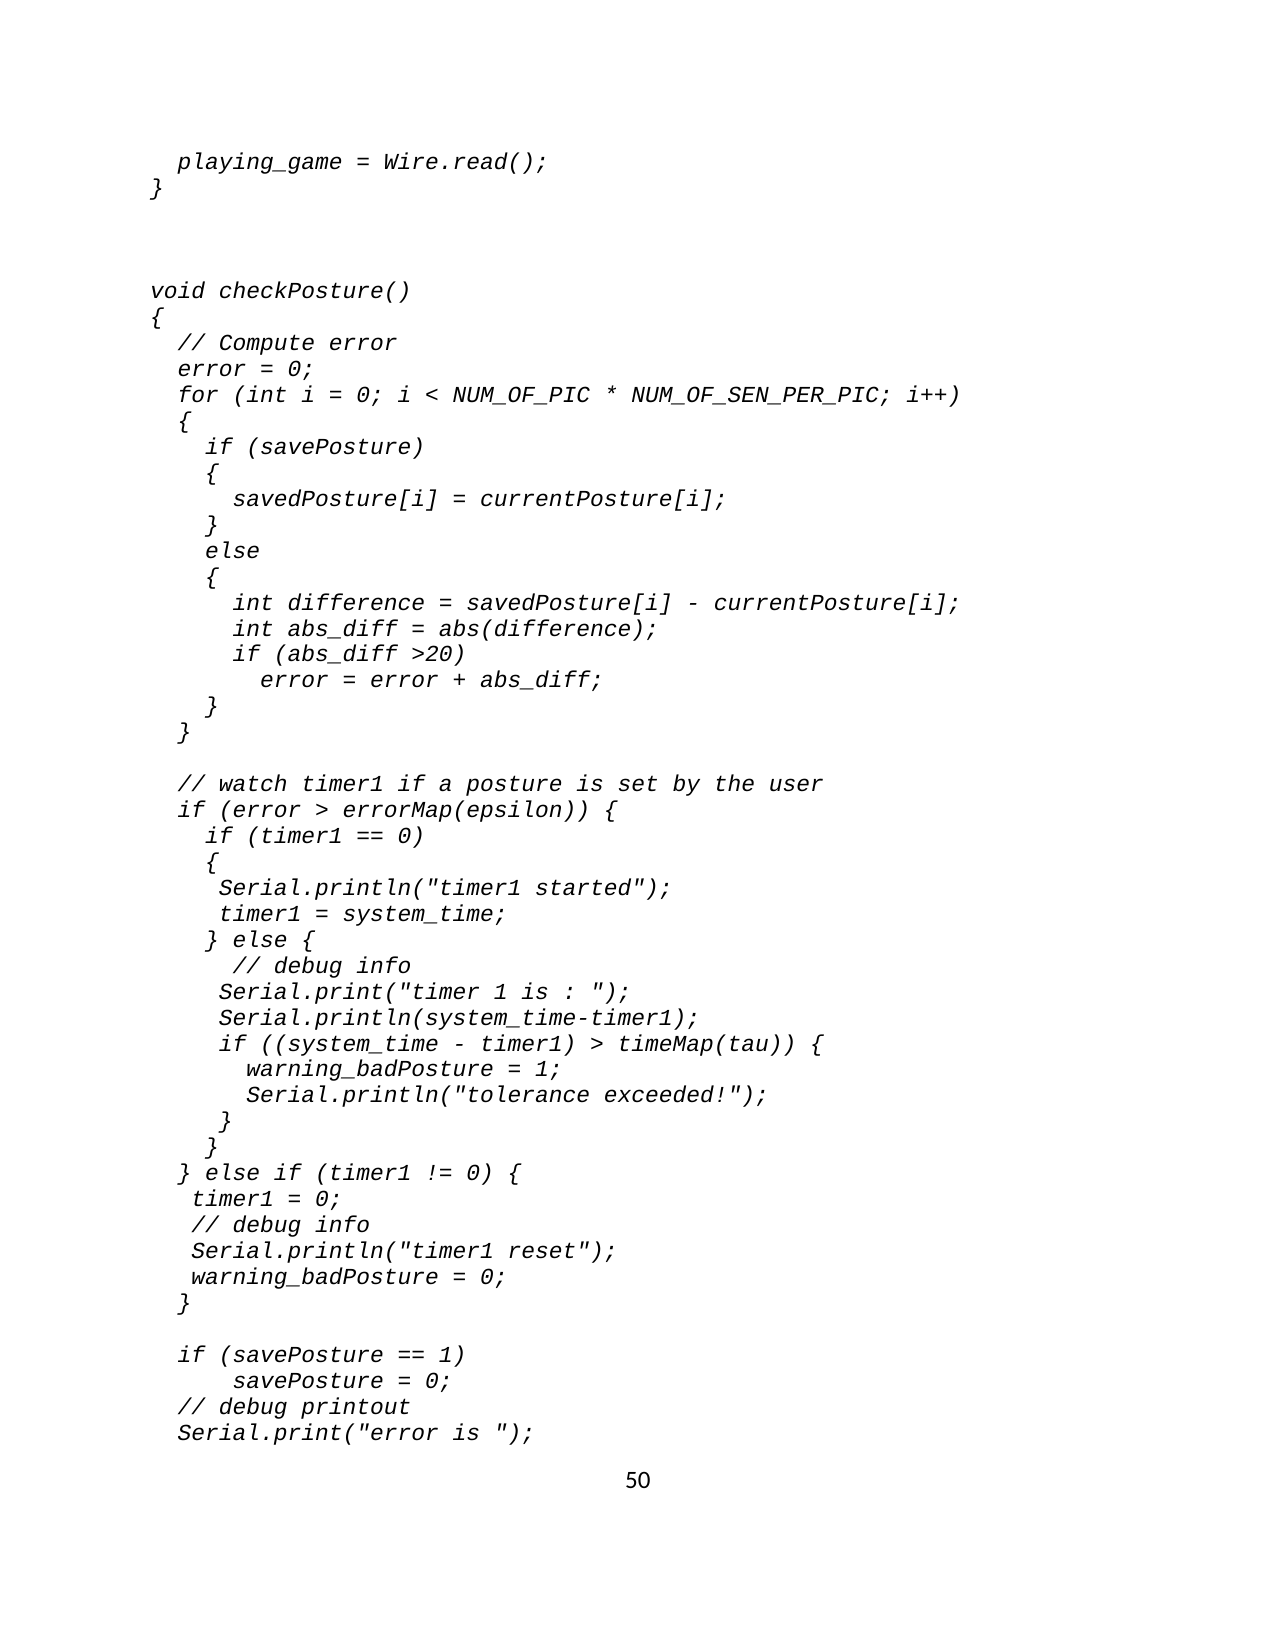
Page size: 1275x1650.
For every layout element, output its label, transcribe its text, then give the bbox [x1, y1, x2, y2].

text int difference = savedPosture[i] - currentPosture[i]; [150, 591, 1125, 617]
text int abs_diff = abs(difference); [150, 617, 1125, 643]
text } else { [150, 928, 1125, 954]
text if ((system_time - timer1) > timeMap(tau)) { [150, 1032, 1125, 1058]
text Serial.println(system_time-timer1); [150, 1006, 1125, 1032]
text void checkPosture() [150, 280, 1125, 306]
text { [150, 409, 1125, 435]
text else [150, 539, 1125, 565]
text for (int i = 0; i < NUM_OF_PIC * NUM_OF_SEN_PER_PIC; i++) [150, 383, 1125, 409]
text timer1 = 0; [150, 1187, 1125, 1213]
text savePosture = 0; [150, 1369, 1125, 1395]
text if (timer1 == 0) [150, 824, 1125, 850]
text } [150, 513, 1125, 539]
text savedPosture[i] = currentPosture[i]; [150, 487, 1125, 513]
text { [150, 306, 1125, 332]
text } [150, 1110, 1125, 1136]
text Serial.println("tolerance exceeded!"); [150, 1084, 1125, 1110]
text { [150, 850, 1125, 876]
text error = error + abs_diff; [150, 669, 1125, 695]
text playing_game = Wire.read(); [150, 150, 1125, 176]
text Serial.print("timer 1 is : "); [150, 980, 1125, 1006]
text warning_badPosture = 0; [150, 1265, 1125, 1291]
text if (savePosture == 1) [150, 1343, 1125, 1369]
text // watch timer1 if a posture is set by the user [150, 772, 1125, 798]
text } [150, 176, 1125, 202]
text // Compute error [150, 332, 1125, 357]
text Serial.println("timer1 reset"); [150, 1239, 1125, 1265]
text if (savePosture) [150, 435, 1125, 461]
text } [150, 1136, 1125, 1162]
text Serial.println("timer1 started"); [150, 876, 1125, 902]
text timer1 = system_time; [150, 902, 1125, 928]
text error = 0; [150, 357, 1125, 383]
text } [150, 1291, 1125, 1317]
text Serial.print("error is "); [150, 1421, 1125, 1447]
text { [150, 461, 1125, 487]
text warning_badPosture = 1; [150, 1058, 1125, 1084]
text // debug info [150, 954, 1125, 980]
text } [150, 721, 1125, 747]
text { [150, 565, 1125, 591]
text } [150, 695, 1125, 721]
text } else if (timer1 != 0) { [150, 1162, 1125, 1187]
text if (abs_diff >20) [150, 643, 1125, 669]
text // debug printout [150, 1395, 1125, 1421]
text if (error > errorMap(epsilon)) { [150, 798, 1125, 824]
text // debug info [150, 1213, 1125, 1239]
